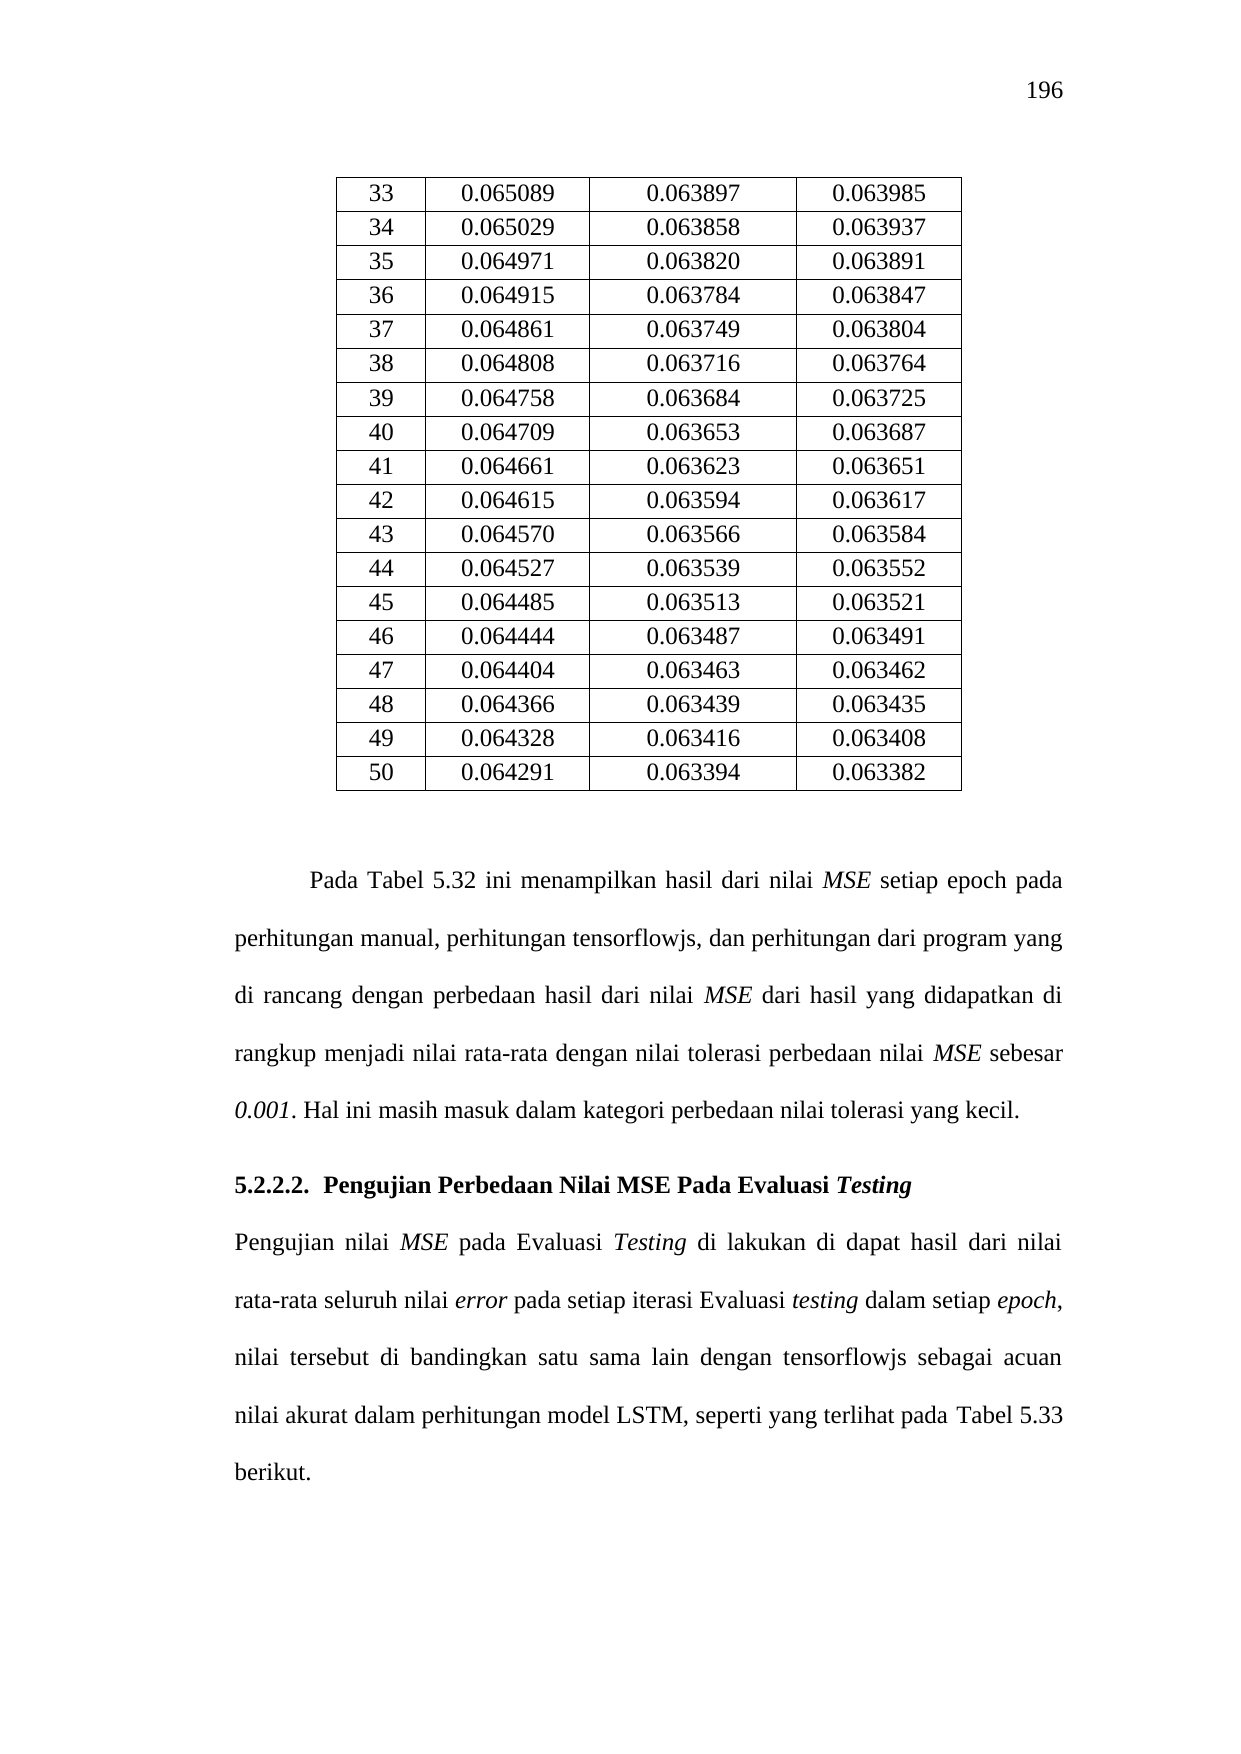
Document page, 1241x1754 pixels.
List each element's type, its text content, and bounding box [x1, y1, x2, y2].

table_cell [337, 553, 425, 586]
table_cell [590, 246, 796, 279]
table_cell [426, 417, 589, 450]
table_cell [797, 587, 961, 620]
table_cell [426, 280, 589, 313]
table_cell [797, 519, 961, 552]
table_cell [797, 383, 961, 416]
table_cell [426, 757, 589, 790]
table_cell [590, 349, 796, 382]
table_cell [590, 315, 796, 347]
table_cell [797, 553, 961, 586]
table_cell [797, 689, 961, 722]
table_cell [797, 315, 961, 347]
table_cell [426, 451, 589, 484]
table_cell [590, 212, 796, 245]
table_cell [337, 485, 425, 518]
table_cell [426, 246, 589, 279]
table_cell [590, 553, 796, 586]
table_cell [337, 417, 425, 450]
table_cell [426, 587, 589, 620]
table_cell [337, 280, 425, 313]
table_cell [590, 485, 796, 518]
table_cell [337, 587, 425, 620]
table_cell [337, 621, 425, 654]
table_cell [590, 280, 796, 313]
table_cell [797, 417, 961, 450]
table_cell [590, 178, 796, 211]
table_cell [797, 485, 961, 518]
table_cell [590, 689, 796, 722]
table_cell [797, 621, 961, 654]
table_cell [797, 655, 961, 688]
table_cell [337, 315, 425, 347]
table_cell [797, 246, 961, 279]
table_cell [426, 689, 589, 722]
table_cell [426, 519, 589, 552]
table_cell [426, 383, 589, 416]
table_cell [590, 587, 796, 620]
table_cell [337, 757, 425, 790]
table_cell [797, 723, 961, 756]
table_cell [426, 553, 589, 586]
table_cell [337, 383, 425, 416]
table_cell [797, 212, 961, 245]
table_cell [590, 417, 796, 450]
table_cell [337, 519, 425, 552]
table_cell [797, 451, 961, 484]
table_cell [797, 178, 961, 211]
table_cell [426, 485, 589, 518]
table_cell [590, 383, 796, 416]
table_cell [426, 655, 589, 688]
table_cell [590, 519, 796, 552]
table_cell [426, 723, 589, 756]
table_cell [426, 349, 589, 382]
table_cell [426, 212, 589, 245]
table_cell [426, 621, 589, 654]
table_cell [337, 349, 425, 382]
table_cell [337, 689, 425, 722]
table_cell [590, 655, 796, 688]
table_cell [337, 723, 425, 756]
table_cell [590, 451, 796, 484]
subtitle Pengujian Perbedaan Nilai MSE Pada Evaluasi Testing [234, 1170, 1063, 1198]
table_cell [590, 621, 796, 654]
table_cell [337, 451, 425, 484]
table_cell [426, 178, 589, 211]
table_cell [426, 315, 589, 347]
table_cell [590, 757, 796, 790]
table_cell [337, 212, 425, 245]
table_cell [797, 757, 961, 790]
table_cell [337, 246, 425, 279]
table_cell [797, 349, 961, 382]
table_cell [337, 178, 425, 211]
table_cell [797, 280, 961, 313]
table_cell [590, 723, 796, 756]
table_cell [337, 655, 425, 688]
